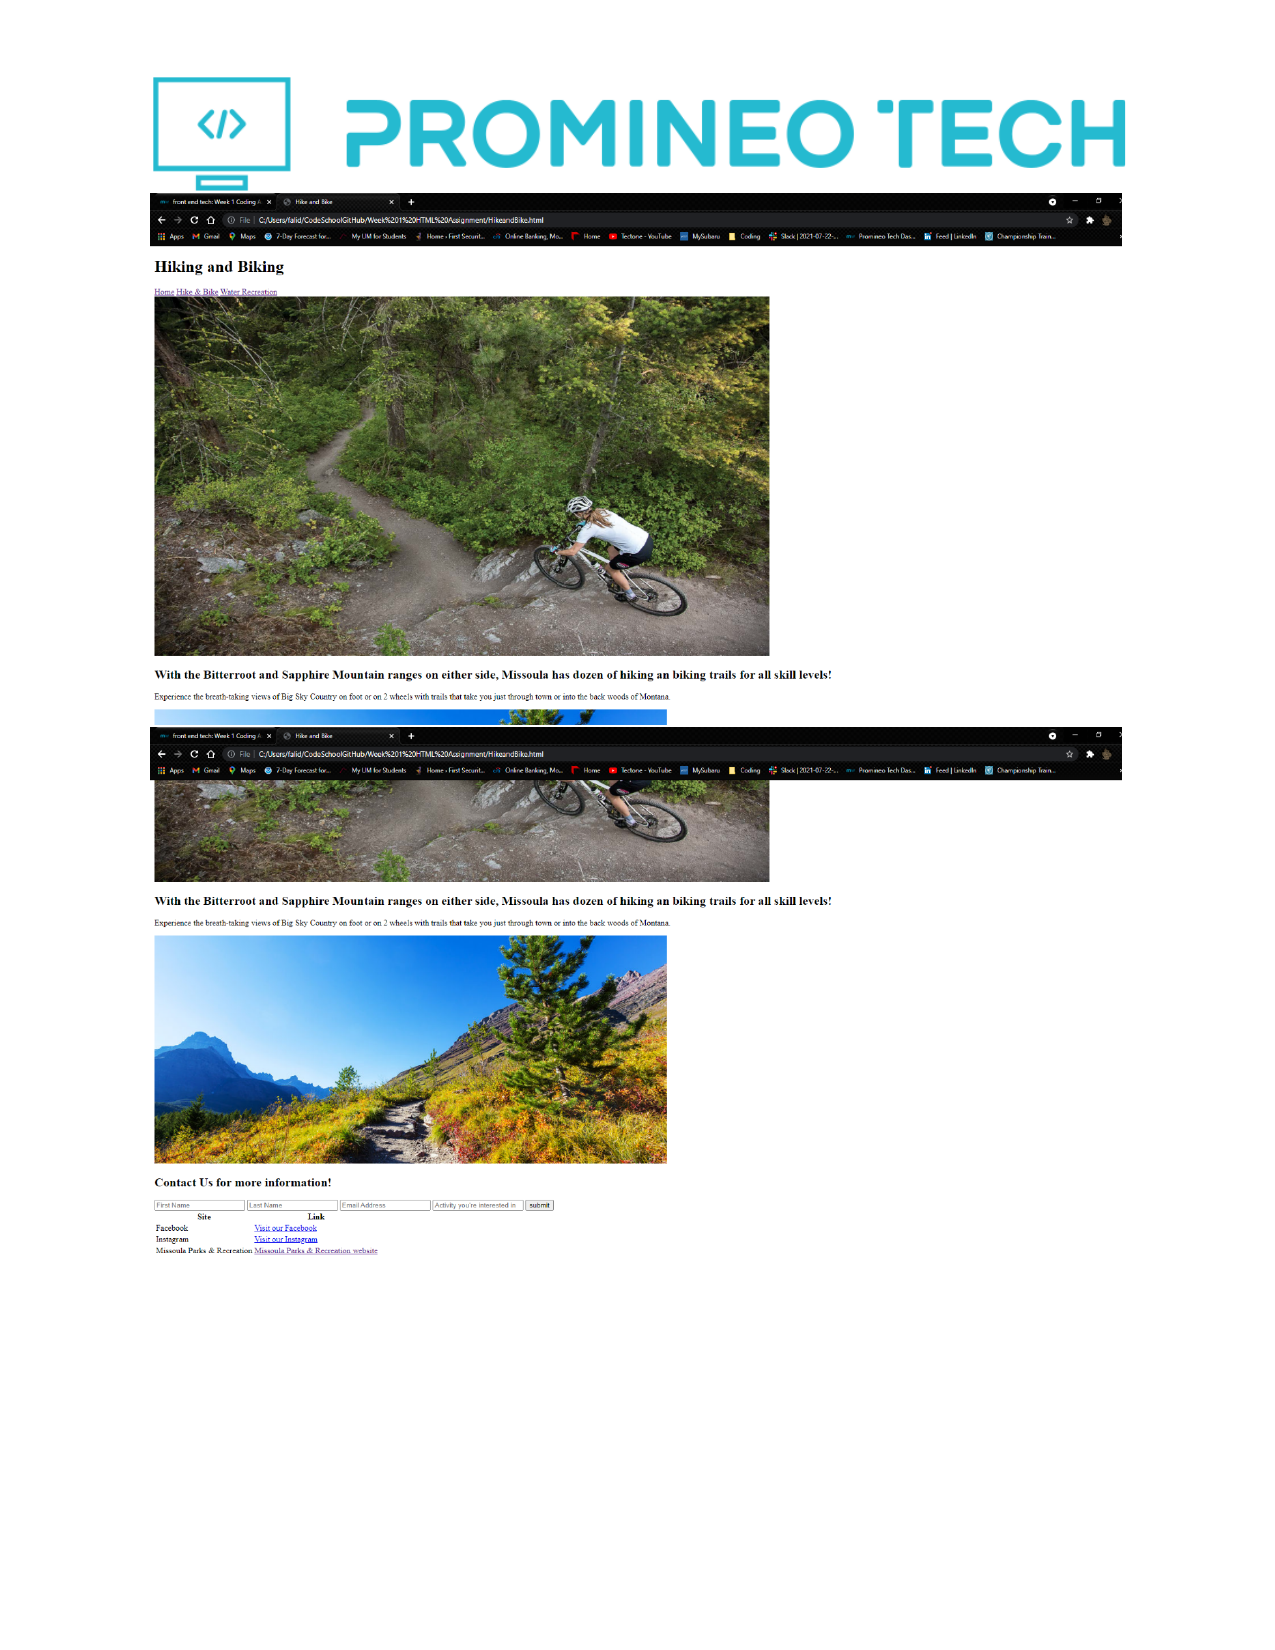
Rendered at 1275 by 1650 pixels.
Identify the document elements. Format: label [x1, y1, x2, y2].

picture [150, 75, 1125, 725]
picture [150, 727, 1122, 1257]
